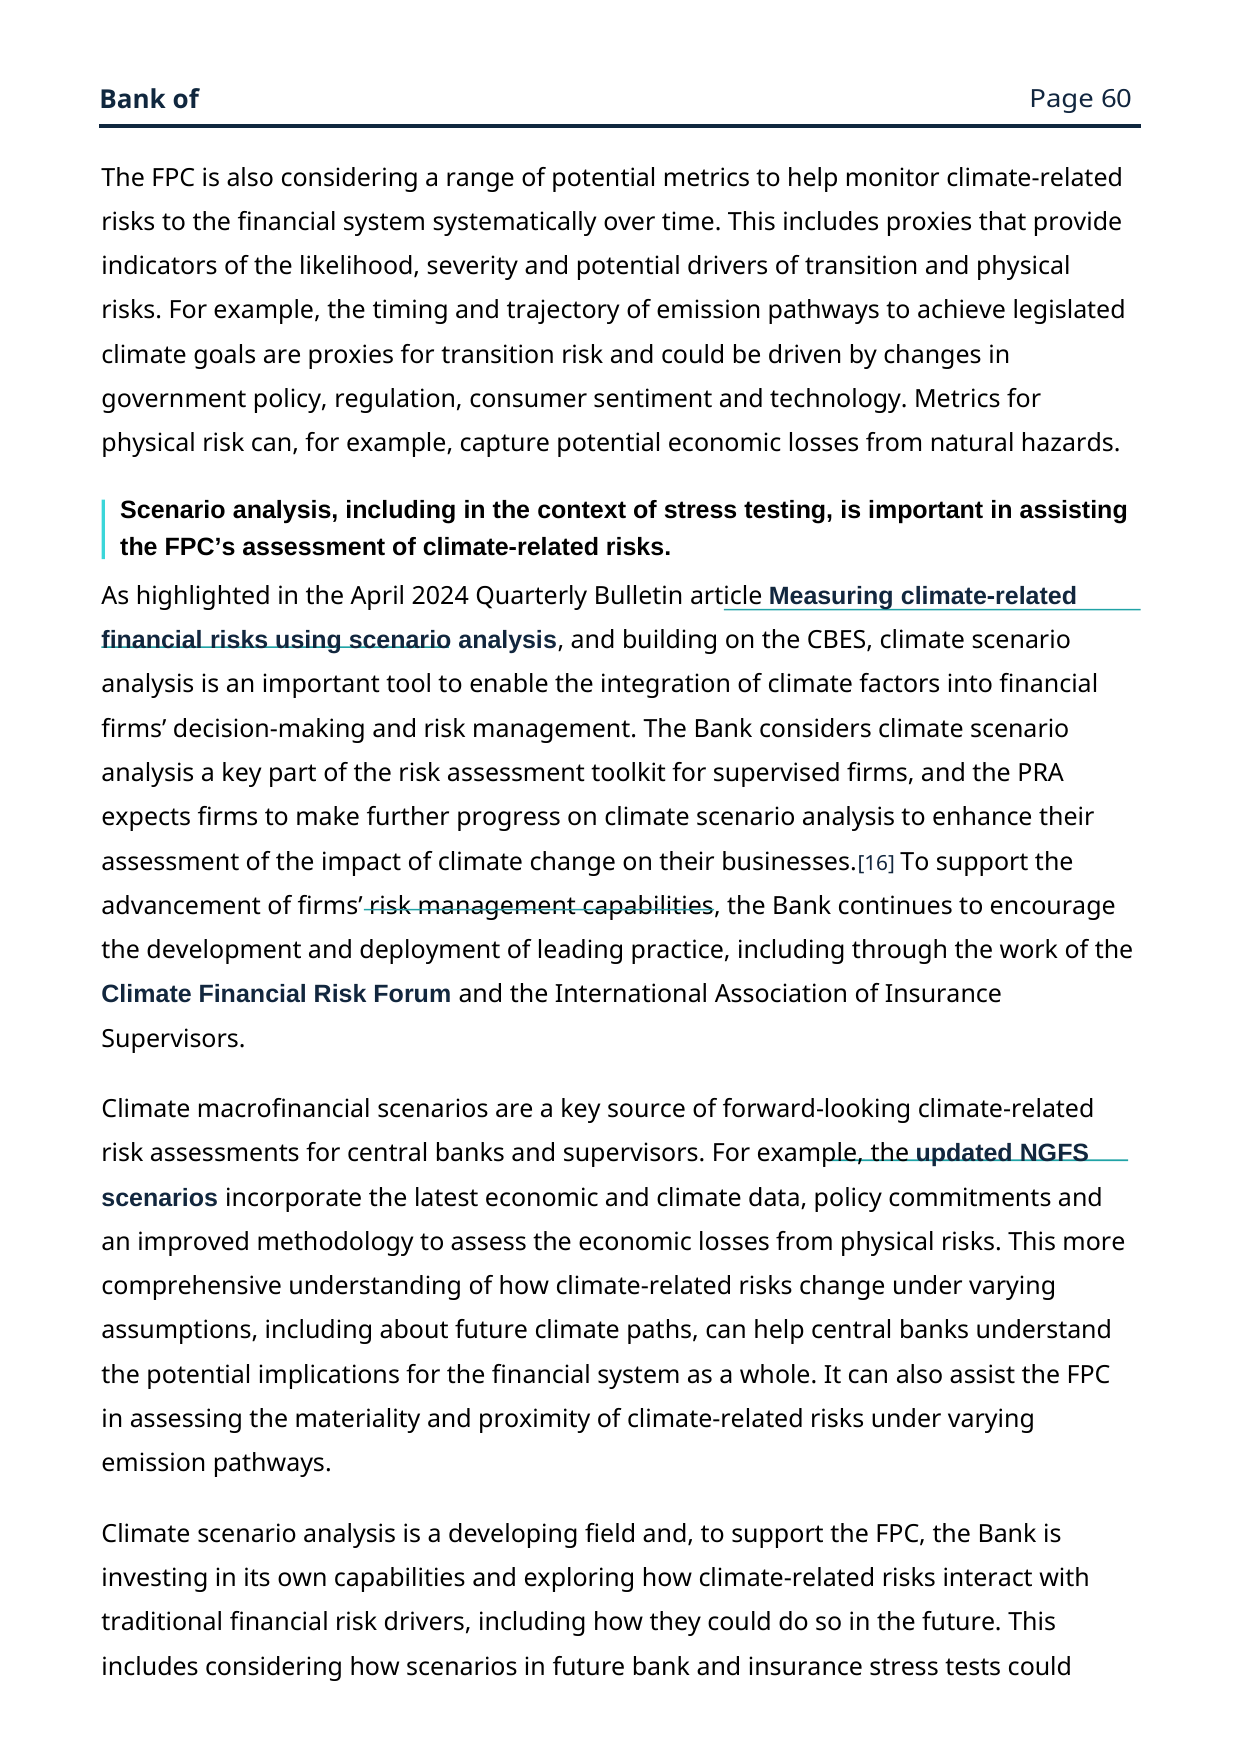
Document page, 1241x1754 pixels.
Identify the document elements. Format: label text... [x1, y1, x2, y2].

text The FPC is also considering a range of potential metrics to help monitor climate-related risks to the financial system systematically over time. This includes proxies that provide indicators of the likelihood, severity and potential drivers of transition and physical risks. For example, the timing and trajectory of emission pathways to achieve legislated climate goals are proxies for transition risk and could be driven by changes in government policy, regulation, consumer sentiment and technology. Metrics for physical risk can, for example, capture potential economic losses from natural hazards. [101, 159, 1138, 459]
text As highlighted in the April 2024 Quarterly Bulletin article Measuring climate-related financial risks using scenario analysis, and building on the CBES, climate scenario analysis is an important tool to enable the integration of climate factors into financial firms’ decision-making and risk management. The Bank considers climate scenario analysis a key part of the risk assessment toolkit for supervised firms, and the PRA expects firms to make further progress on climate scenario analysis to enhance their assessment of the impact of climate change on their businesses.[16] To support the advancement of firms’ risk management capabilities, the Bank continues to encourage the development and deployment of leading practice, including through the work of the Climate Financial Risk Forum and the International Association of Insurance Supervisors. [101, 578, 1142, 1054]
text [101, 1515, 1132, 1682]
subtitle Scenario analysis, including in the context of stress testing, is important in assisting the FPC’s assessment of climate-related risks. [120, 495, 1152, 561]
text Climate macrofinancial scenarios are a key source of forward-looking climate-related risk assessments for central banks and supervisors. For example, the updated NGFS scenarios incorporate the latest economic and climate data, policy commitments and an improved methodology to assess the economic losses from physical risks. This more comprehensive understanding of how climate-related risks change under varying assumptions, including about future climate paths, can help central banks understand the potential implications for the financial system as a whole. It can also assist the FPC in assessing the materiality and proximity of climate-related risks under varying emission pathways. [101, 1091, 1132, 1479]
